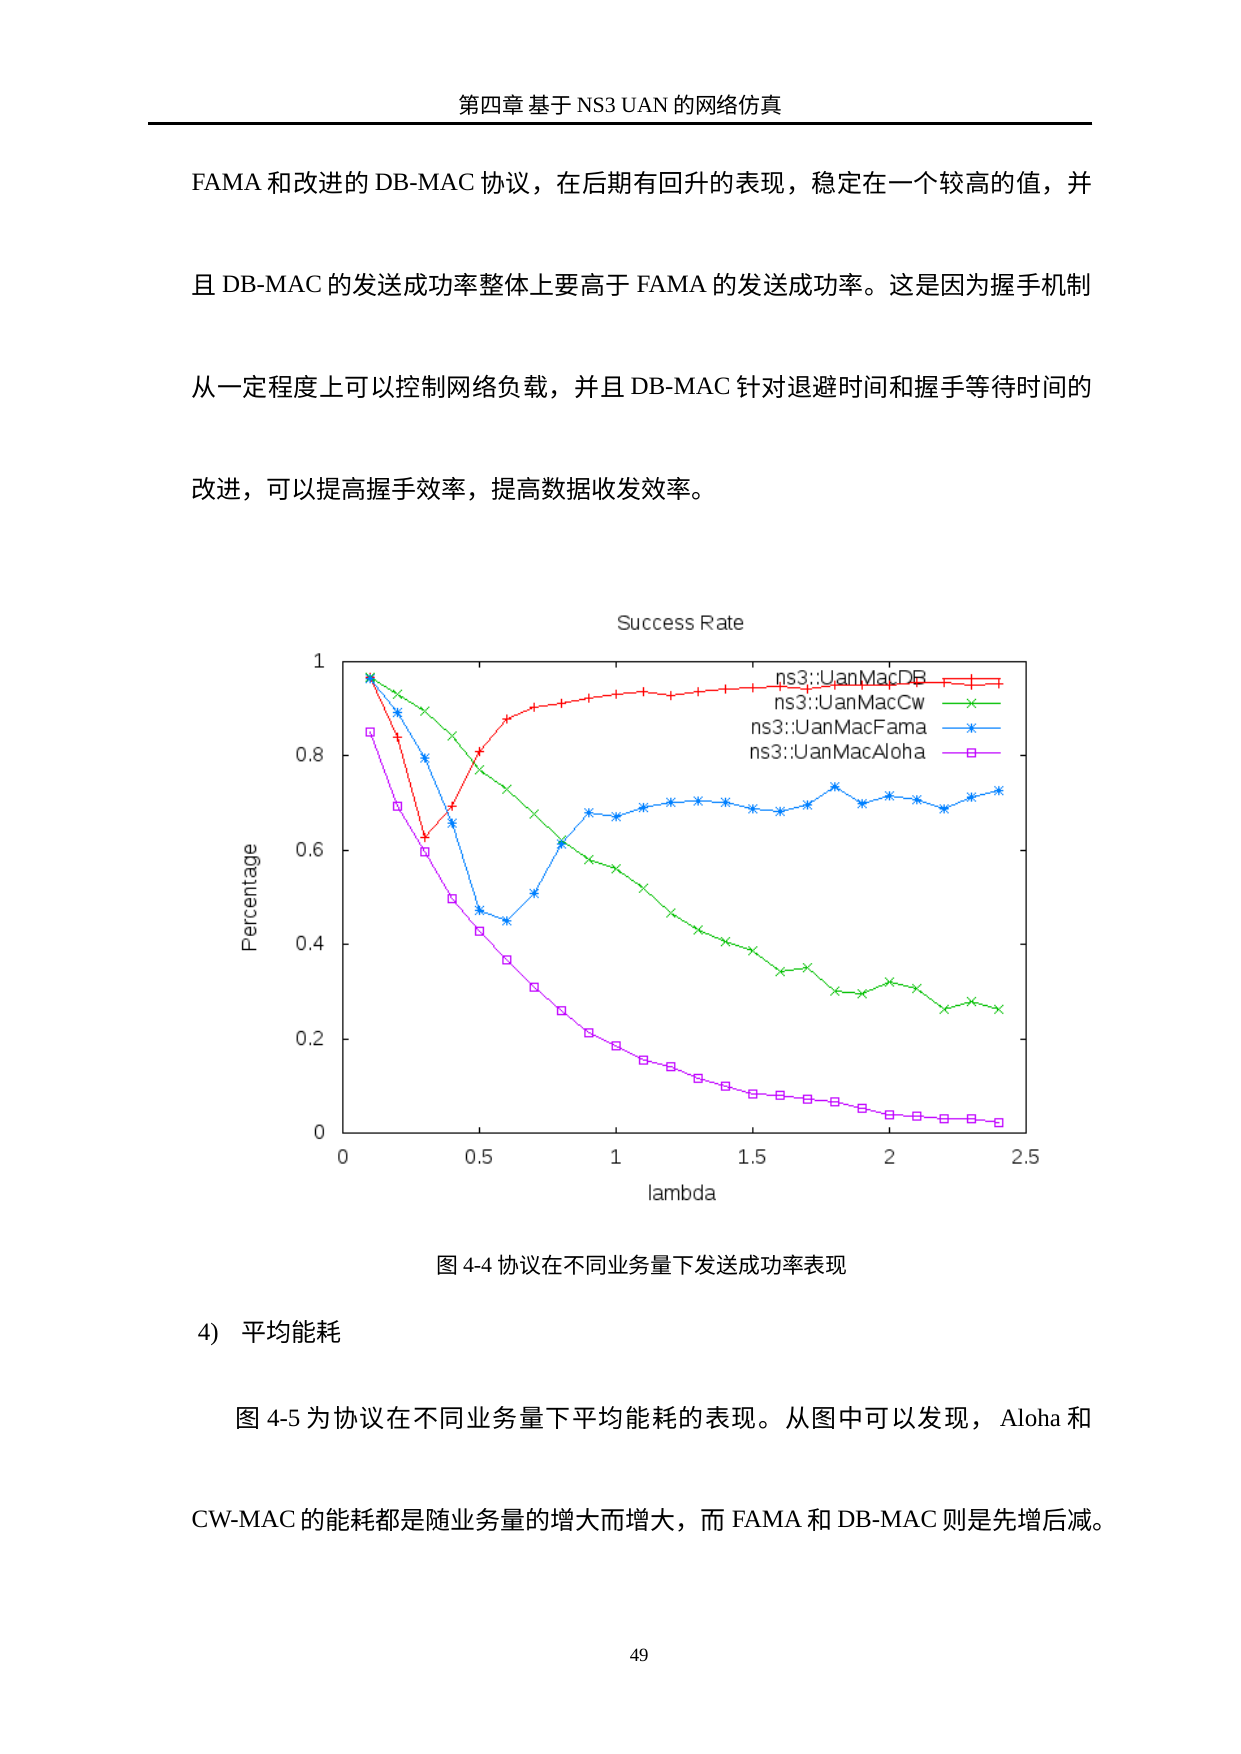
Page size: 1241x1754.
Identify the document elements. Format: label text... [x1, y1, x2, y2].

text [191, 148, 1092, 521]
text 图4-4 协议在不同业务量下发送成功率表现 [148, 1247, 1092, 1281]
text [191, 1383, 1092, 1553]
list 平均能耗 [198, 1297, 1092, 1365]
picture [233, 587, 1066, 1212]
